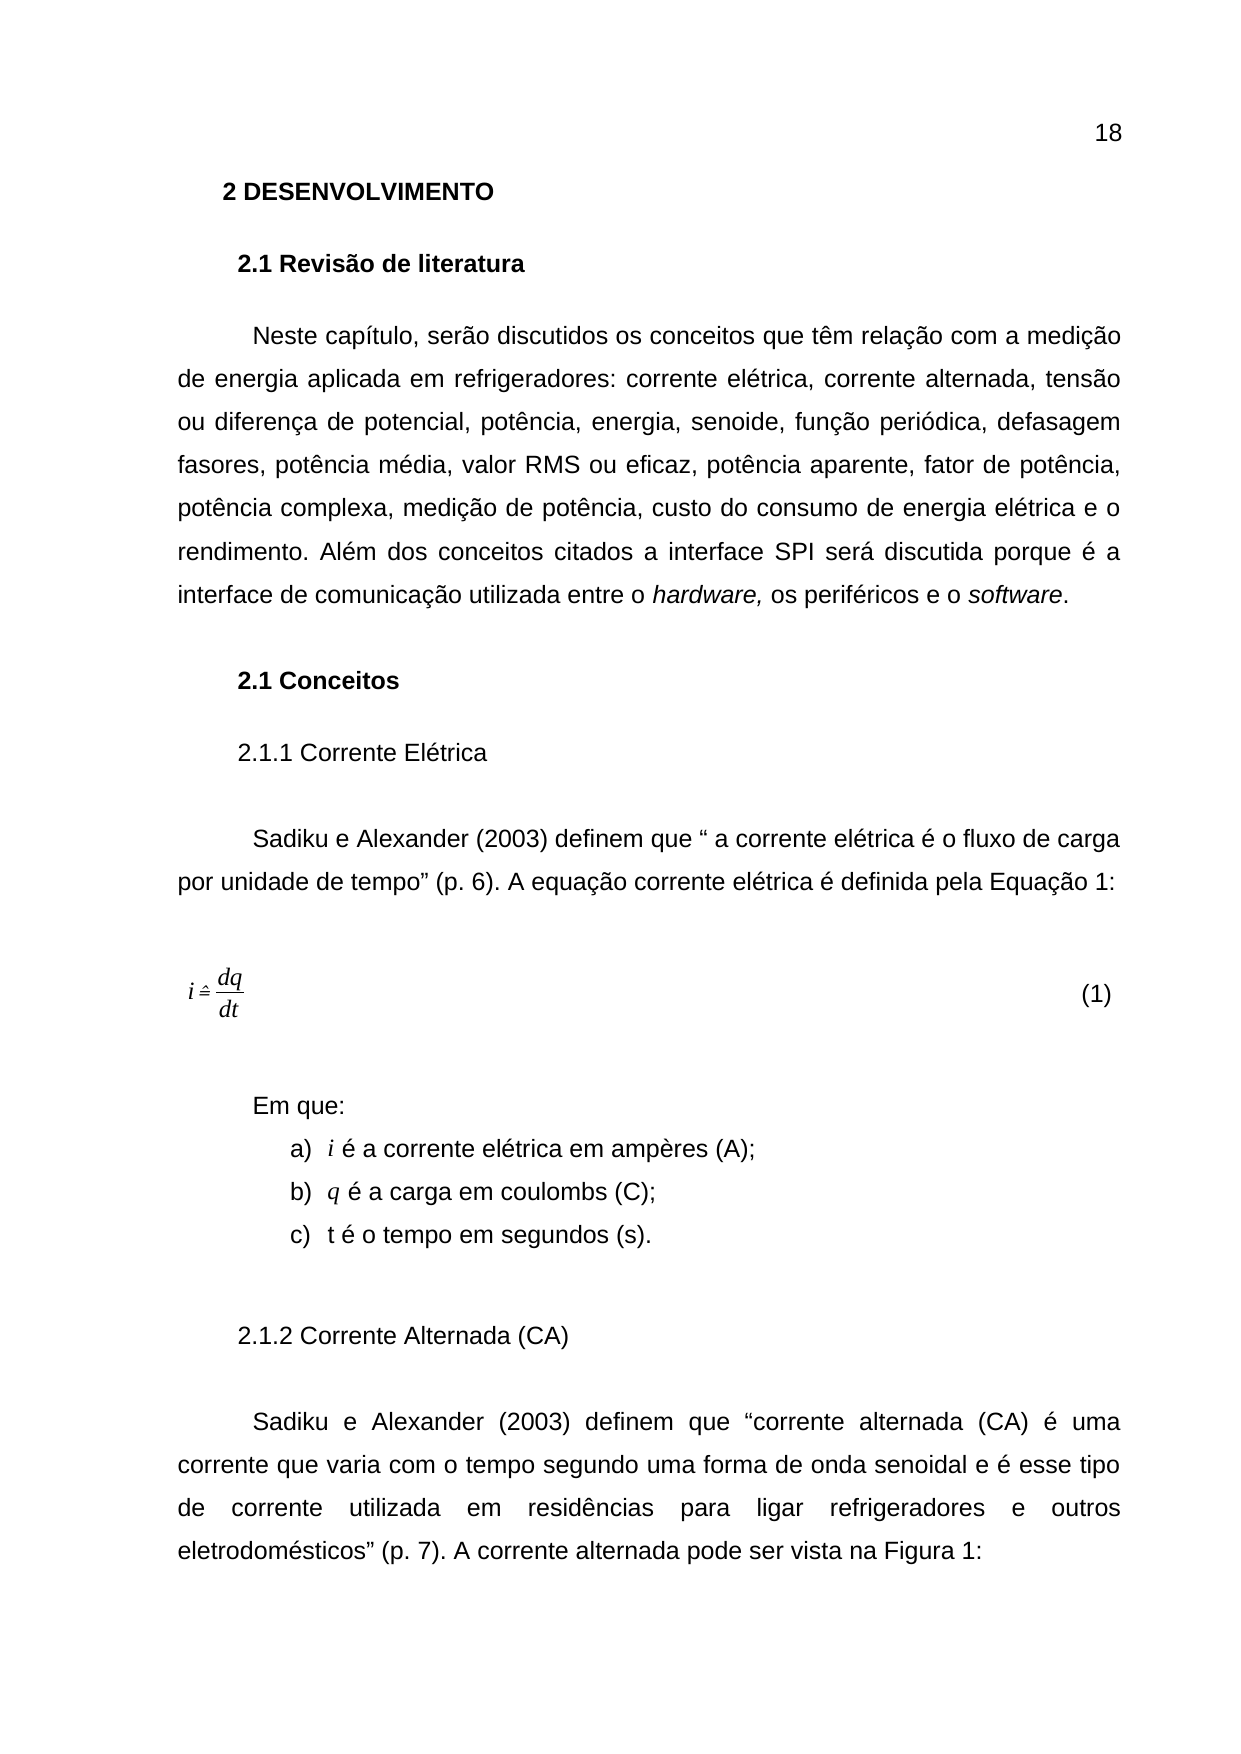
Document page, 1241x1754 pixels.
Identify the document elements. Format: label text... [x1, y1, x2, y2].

list é a corrente elétrica em ampères (A); [290, 1134, 1122, 1162]
text Sadiku e Alexander (2003) definem que “corrente alternada (CA) é uma corrente que varia com o tempo segundo uma forma de onda senoidal e é esse tipo de corrente utilizada em residências para ligar refrigeradores e outros eletrodomésticos” (p. 7). A corrente alternada pode ser vista na Figura 1: [177, 1407, 1122, 1565]
subtitle 2.1 Revisão de literatura [177, 249, 1122, 278]
subtitle 2.1 Conceitos [177, 666, 1122, 695]
text Neste capítulo, serão discutidos os conceitos que têm relação com a medição de energia aplicada em refrigeradores: corrente elétrica, corrente alternada, tensão ou diferença de potencial, potência, energia, senoide, função periódica, defasagem fasores, potência média, valor RMS ou eficaz, potência aparente, fator de potência, potência complexa, medição de potência, custo do consumo de energia elétrica e o rendimento. Além dos conceitos citados a interface SPI será discutida porque é a interface de comunicação utilizada entre o hardware, os periféricos e o software. [177, 321, 1122, 608]
text Em que: [177, 1091, 1122, 1119]
list é a carga em coulombs (C); [290, 1177, 1122, 1206]
subtitle 2 DESENVOLVIMENTO [177, 177, 1122, 206]
list t é o tempo em segundos (s). [290, 1220, 1122, 1249]
subtitle 2.1.1 Corrente Elétrica [177, 738, 1122, 767]
subtitle 2.1.2 Corrente Alternada (CA) [177, 1321, 1122, 1349]
text Sadiku e Alexander (2003) definem que “ a corrente elétrica é o fluxo de carga por unidade de tempo” (p. 6). A equação corrente elétrica é definida pela Equação 1: [177, 824, 1122, 896]
